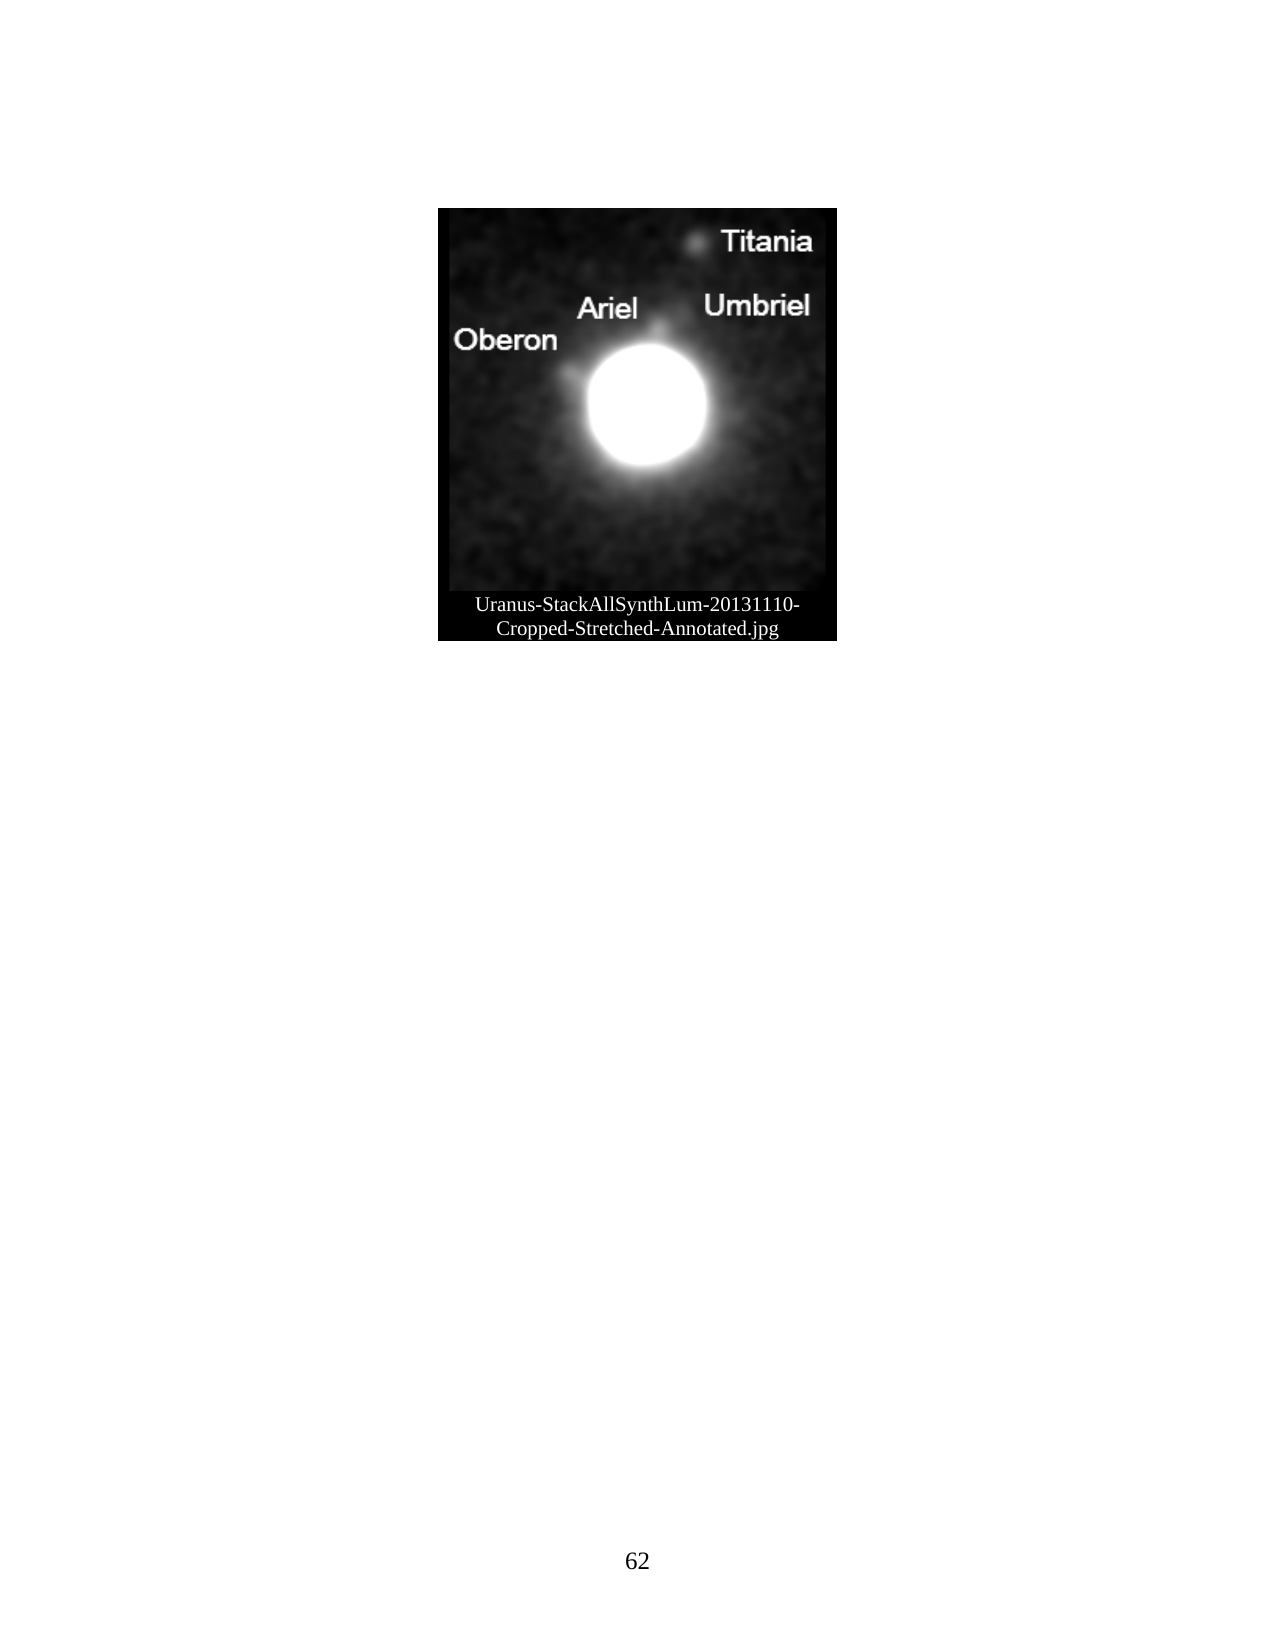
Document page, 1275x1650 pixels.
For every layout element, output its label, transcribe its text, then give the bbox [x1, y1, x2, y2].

table_header [439, 209, 449, 591]
table_header [826, 209, 836, 591]
picture [449, 208, 826, 591]
table_cell Uranus-StackAllSynthLum-20131110-Cropped-Stretched-Annotated.jpg [439, 592, 836, 640]
